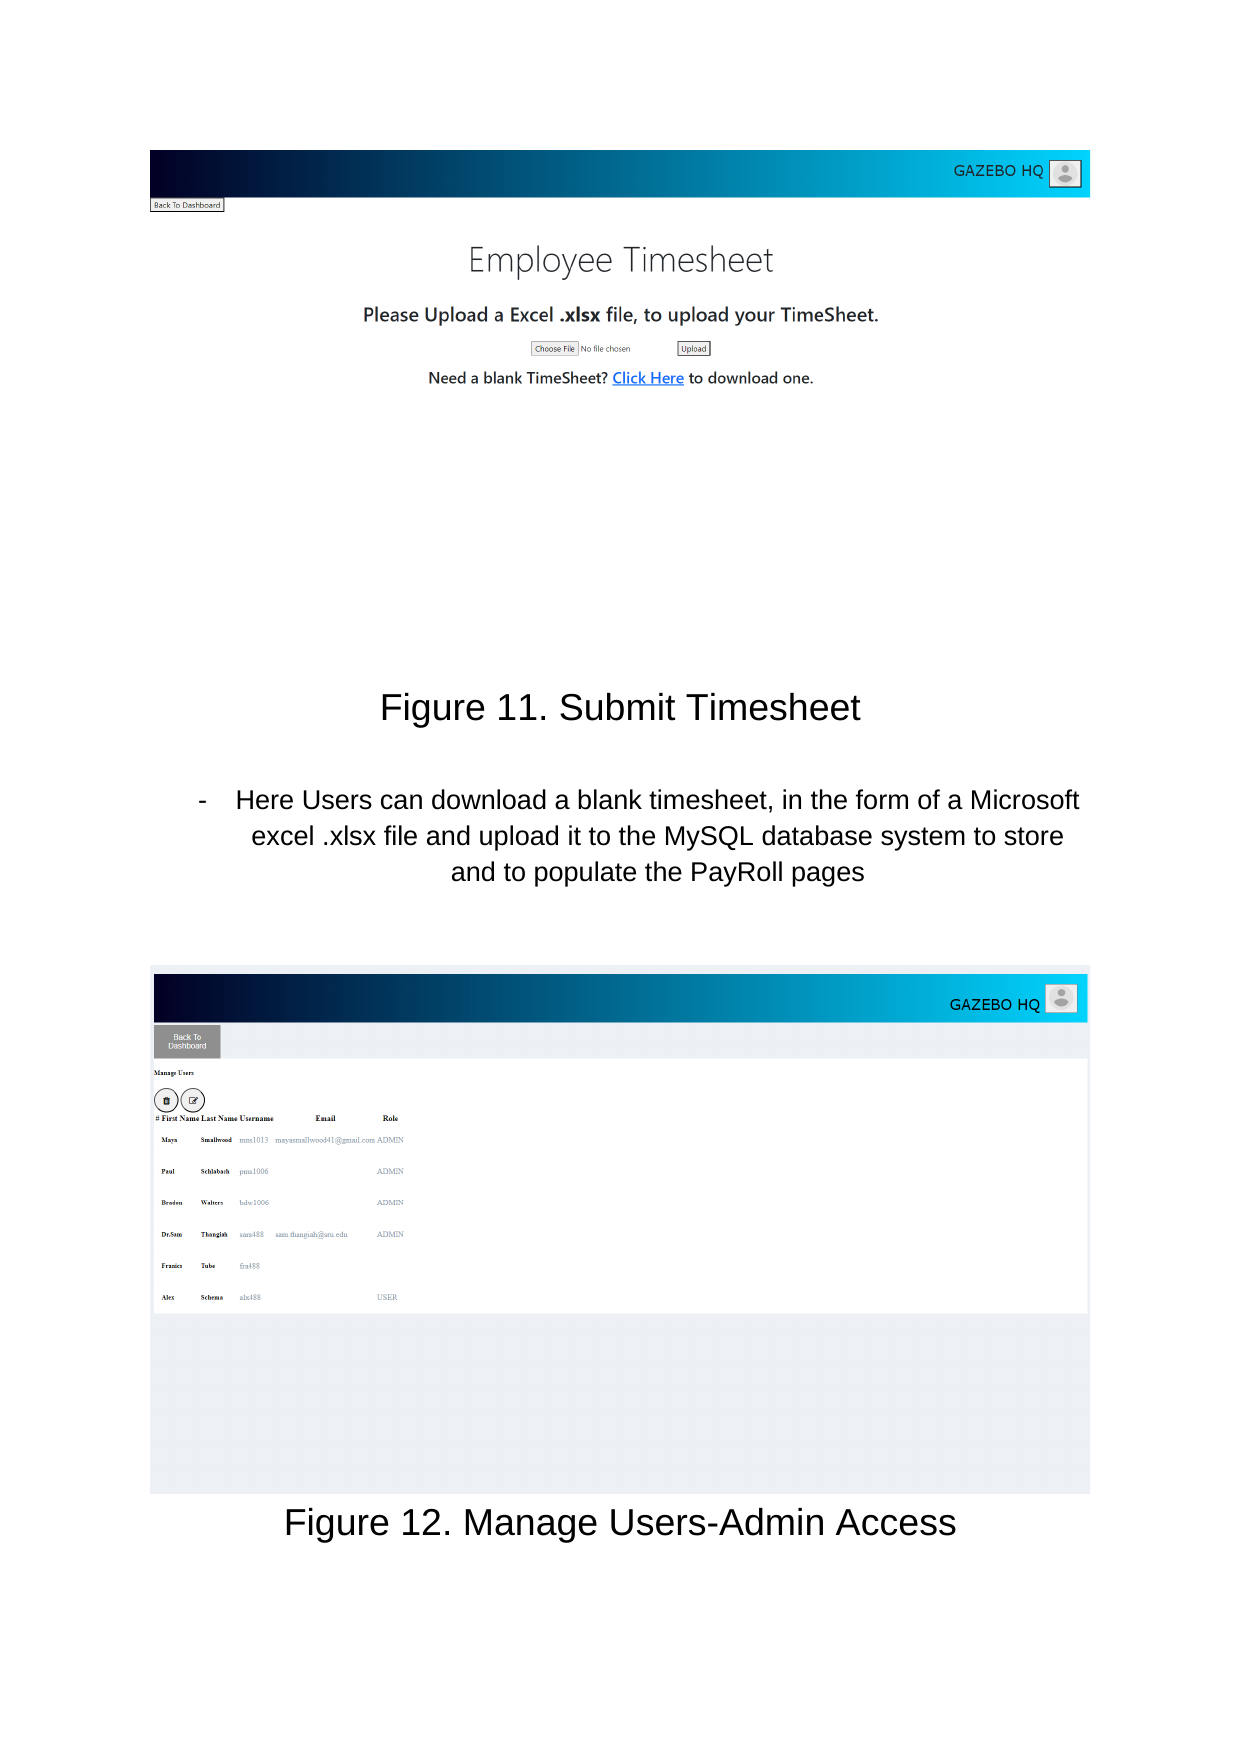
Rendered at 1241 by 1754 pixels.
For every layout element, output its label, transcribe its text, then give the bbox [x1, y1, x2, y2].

picture [150, 965, 1091, 1494]
picture [150, 150, 1091, 680]
list Here Users can download a blank timesheet, in the form of a Microsoft excel .xlsx file and upload it to the MySQL database system to store and to populate the PayRoll pages [187, 784, 1090, 887]
subtitle Figure 12. Manage Users-Admin Access [150, 1494, 1090, 1544]
subtitle Figure 11. Submit Timesheet [150, 680, 1090, 729]
